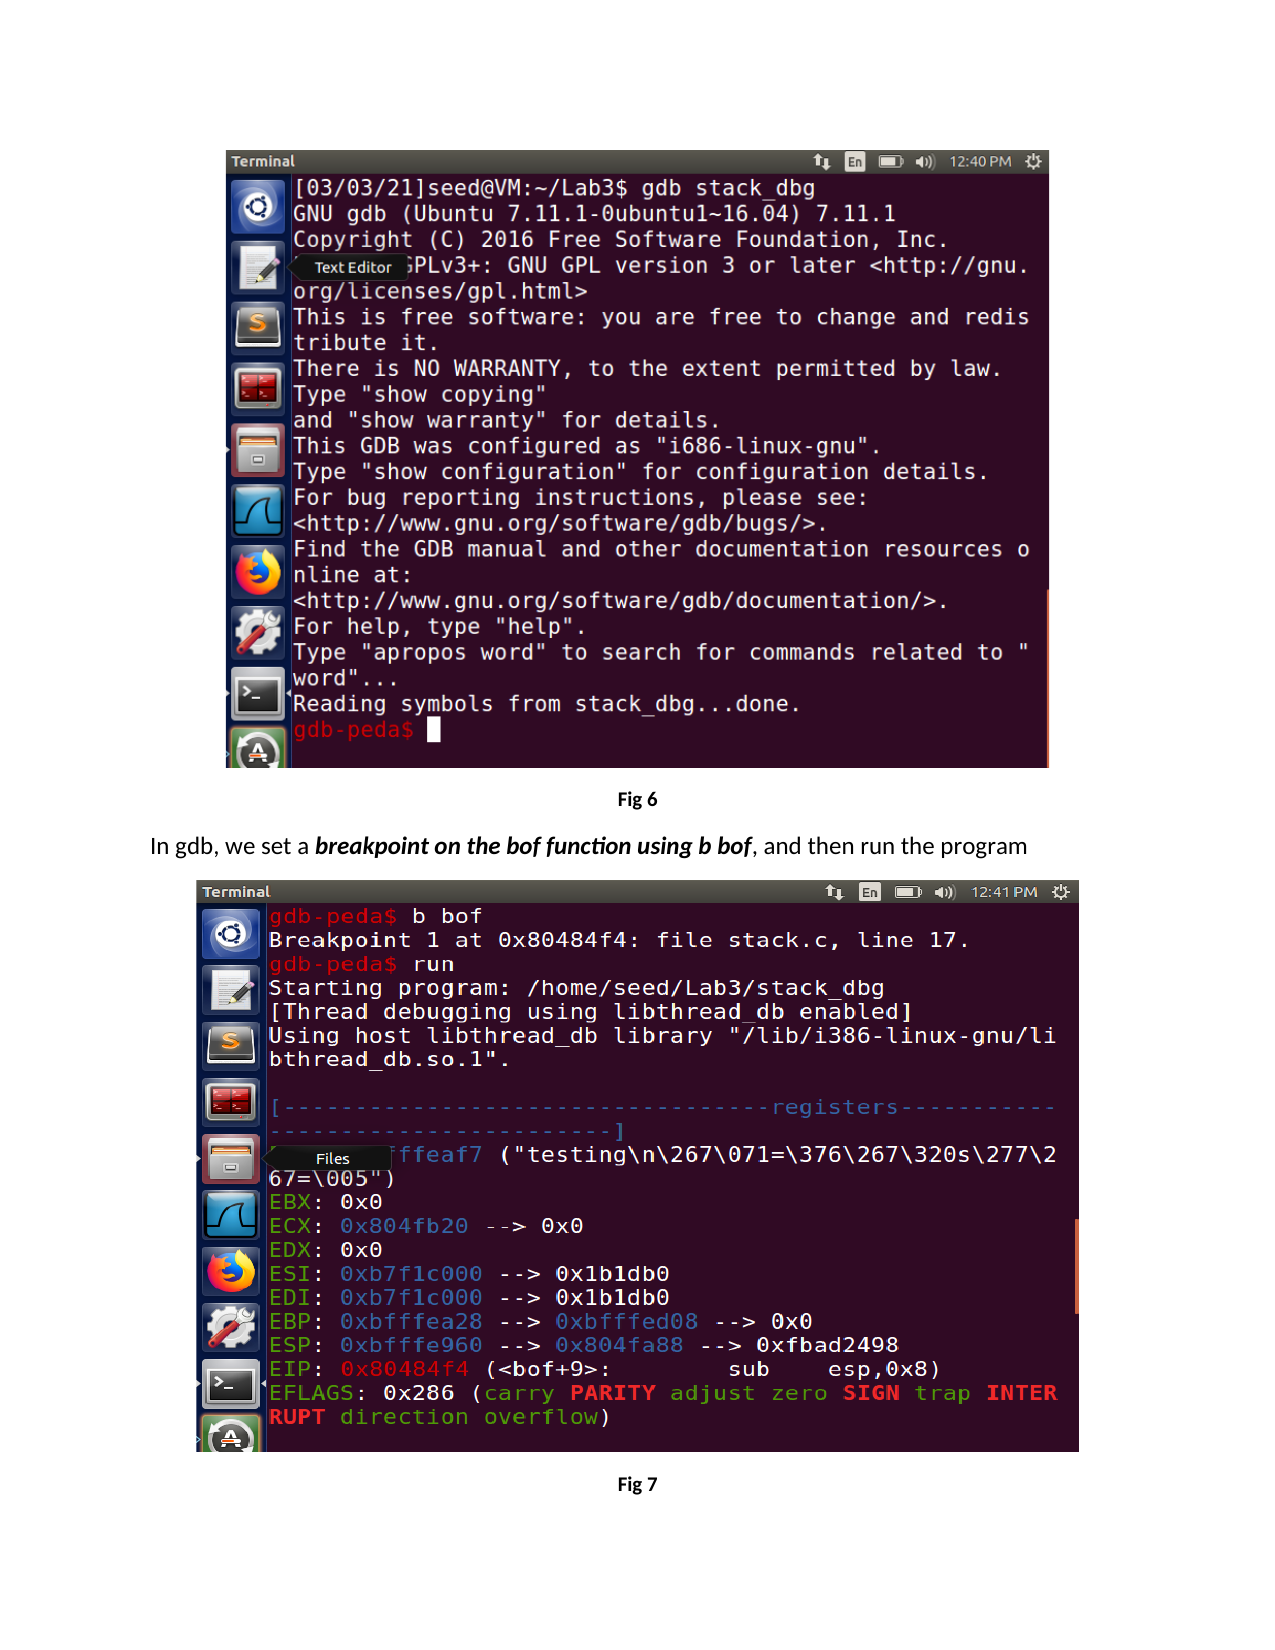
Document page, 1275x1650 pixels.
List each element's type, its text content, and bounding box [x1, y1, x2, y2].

picture [196, 880, 1079, 1452]
text Fig 6 [150, 786, 1125, 812]
picture [225, 150, 1050, 768]
text Fig 7 [150, 1471, 1125, 1496]
text In gdb, we set a breakpoint on the bof function using b bof, and then run the program [150, 831, 1125, 861]
